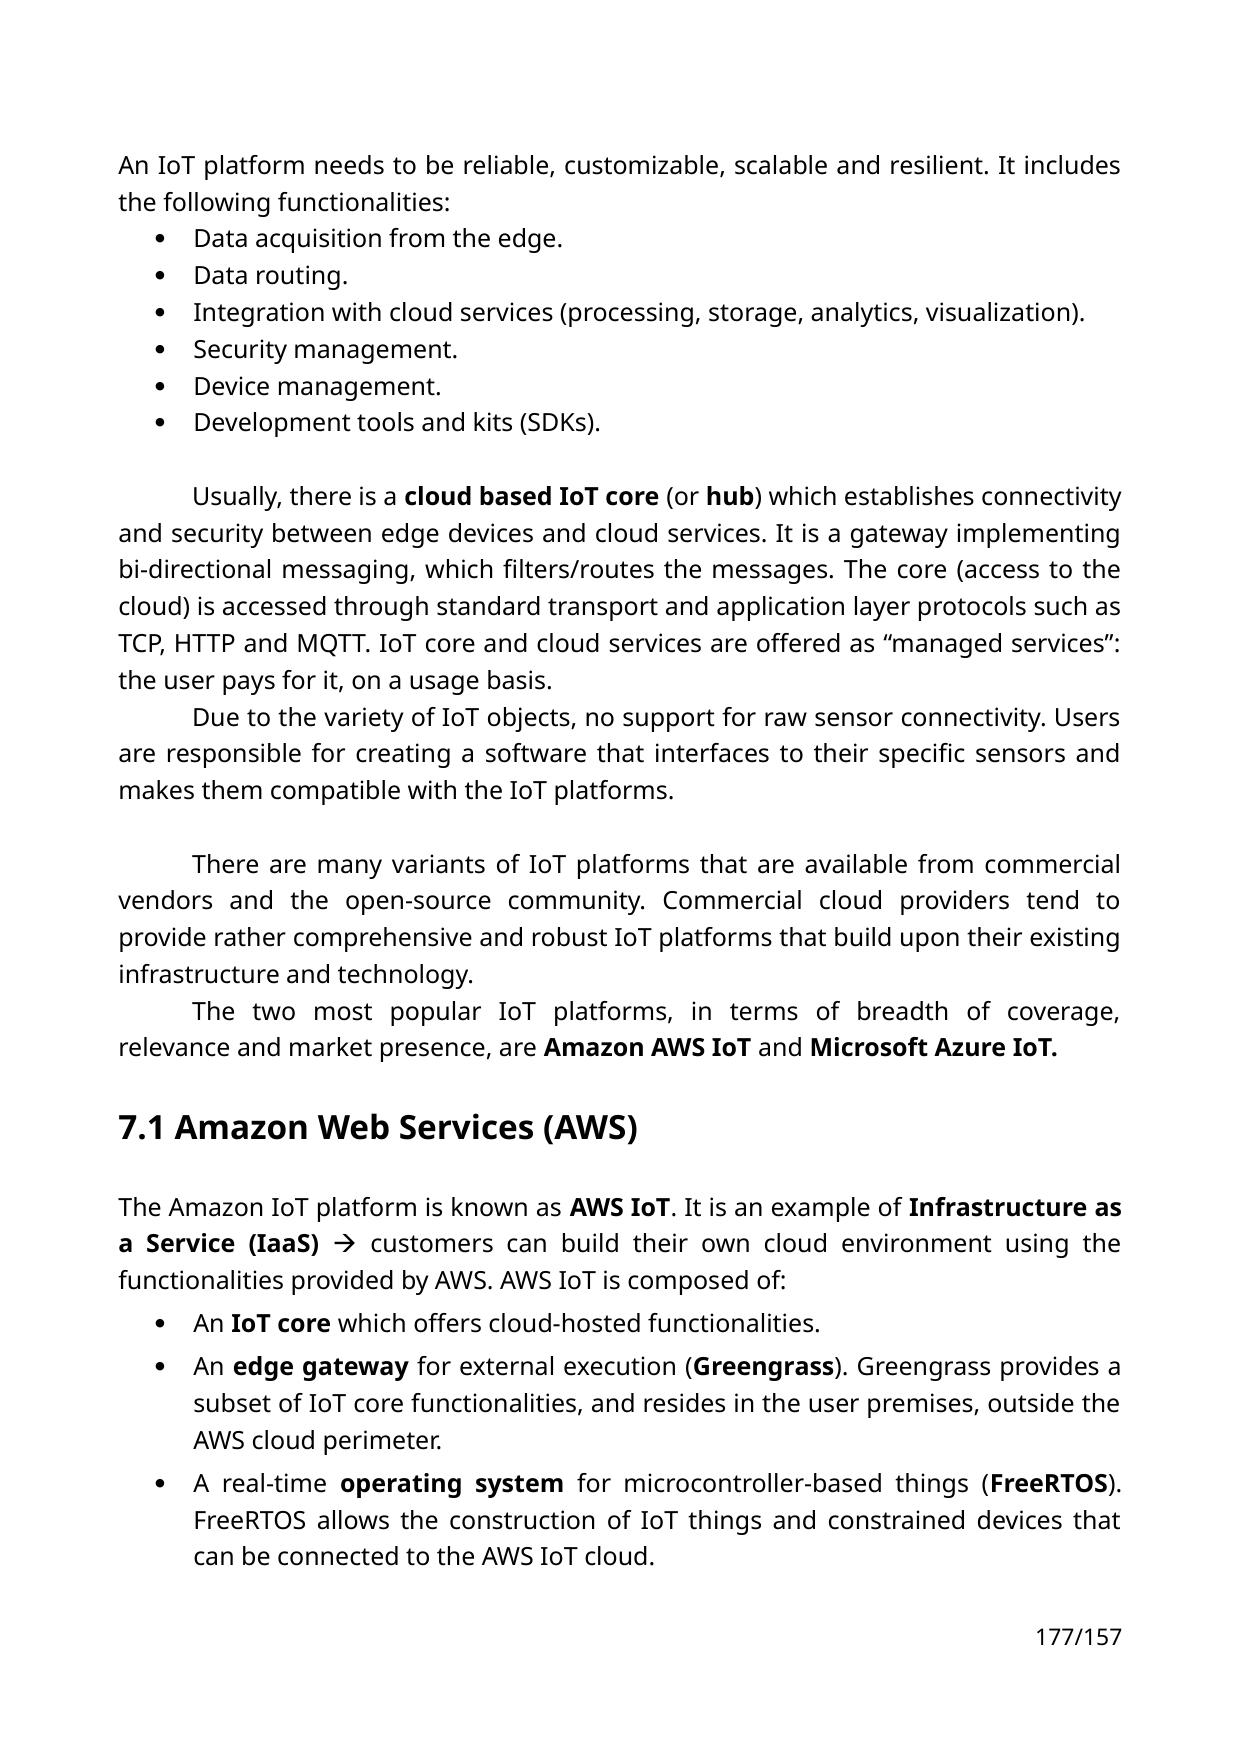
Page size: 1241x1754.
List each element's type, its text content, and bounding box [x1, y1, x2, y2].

text The Amazon IoT platform is known as AWS IoT. It is an example of Infrastructure as a Service (IaaS) customers can build their own cloud environment using the functionalities provided by AWS. AWS IoT is composed of: [118, 1189, 1122, 1297]
list Security management. [156, 331, 1122, 366]
list Due to the variety of IoT objects, no support for raw sensor connectivity. Users are responsible for creating a software that interfaces to their specific sensors and makes them compatible with the IoT platforms. [118, 699, 1122, 807]
list Development tools and kits (SDKs). [156, 405, 1122, 439]
subtitle 7.1 Amazon Web Services (AWS) [118, 1104, 1122, 1149]
list A real-time operating system for microcontroller-based things (FreeRTOS). FreeRTOS allows the construction of IoT things and constrained devices that can be connected to the AWS IoT cloud. [156, 1466, 1122, 1573]
list There are many variants of IoT platforms that are available from commercial vendors and the open-source community. Commercial cloud providers tend to provide rather comprehensive and robust IoT platforms that build upon their existing infrastructure and technology. [118, 846, 1122, 991]
list An IoT core which offers cloud-hosted functionalities. [156, 1306, 1122, 1340]
list Device management. [156, 368, 1122, 402]
text An IoT platform needs to be reliable, customizable, scalable and resilient. It includes the following functionalities: [118, 148, 1122, 218]
list Usually, there is a cloud based IoT core (or hub) which establishes connectivity and security between edge devices and cloud services. It is a gateway implementing bi-directional messaging, which filters/routes the messages. The core (access to the cloud) is accessed through standard transport and application layer protocols such as TCP, HTTP and MQTT. IoT core and cloud services are offered as “managed services”: the user pays for it, on a usage basis. [118, 478, 1122, 696]
list An edge gateway for external execution (Greengrass). Greengrass provides a subset of IoT core functionalities, and resides in the user premises, outside the AWS cloud perimeter. [156, 1349, 1122, 1457]
list The two most popular IoT platforms, in terms of breadth of coverage, relevance and market presence, are Amazon AWS IoT and Microsoft Azure IoT. [118, 993, 1122, 1064]
list Integration with cloud services (processing, storage, analytics, visualization). [156, 295, 1122, 329]
list Data acquisition from the edge. [156, 221, 1122, 255]
list Data routing. [156, 258, 1122, 292]
